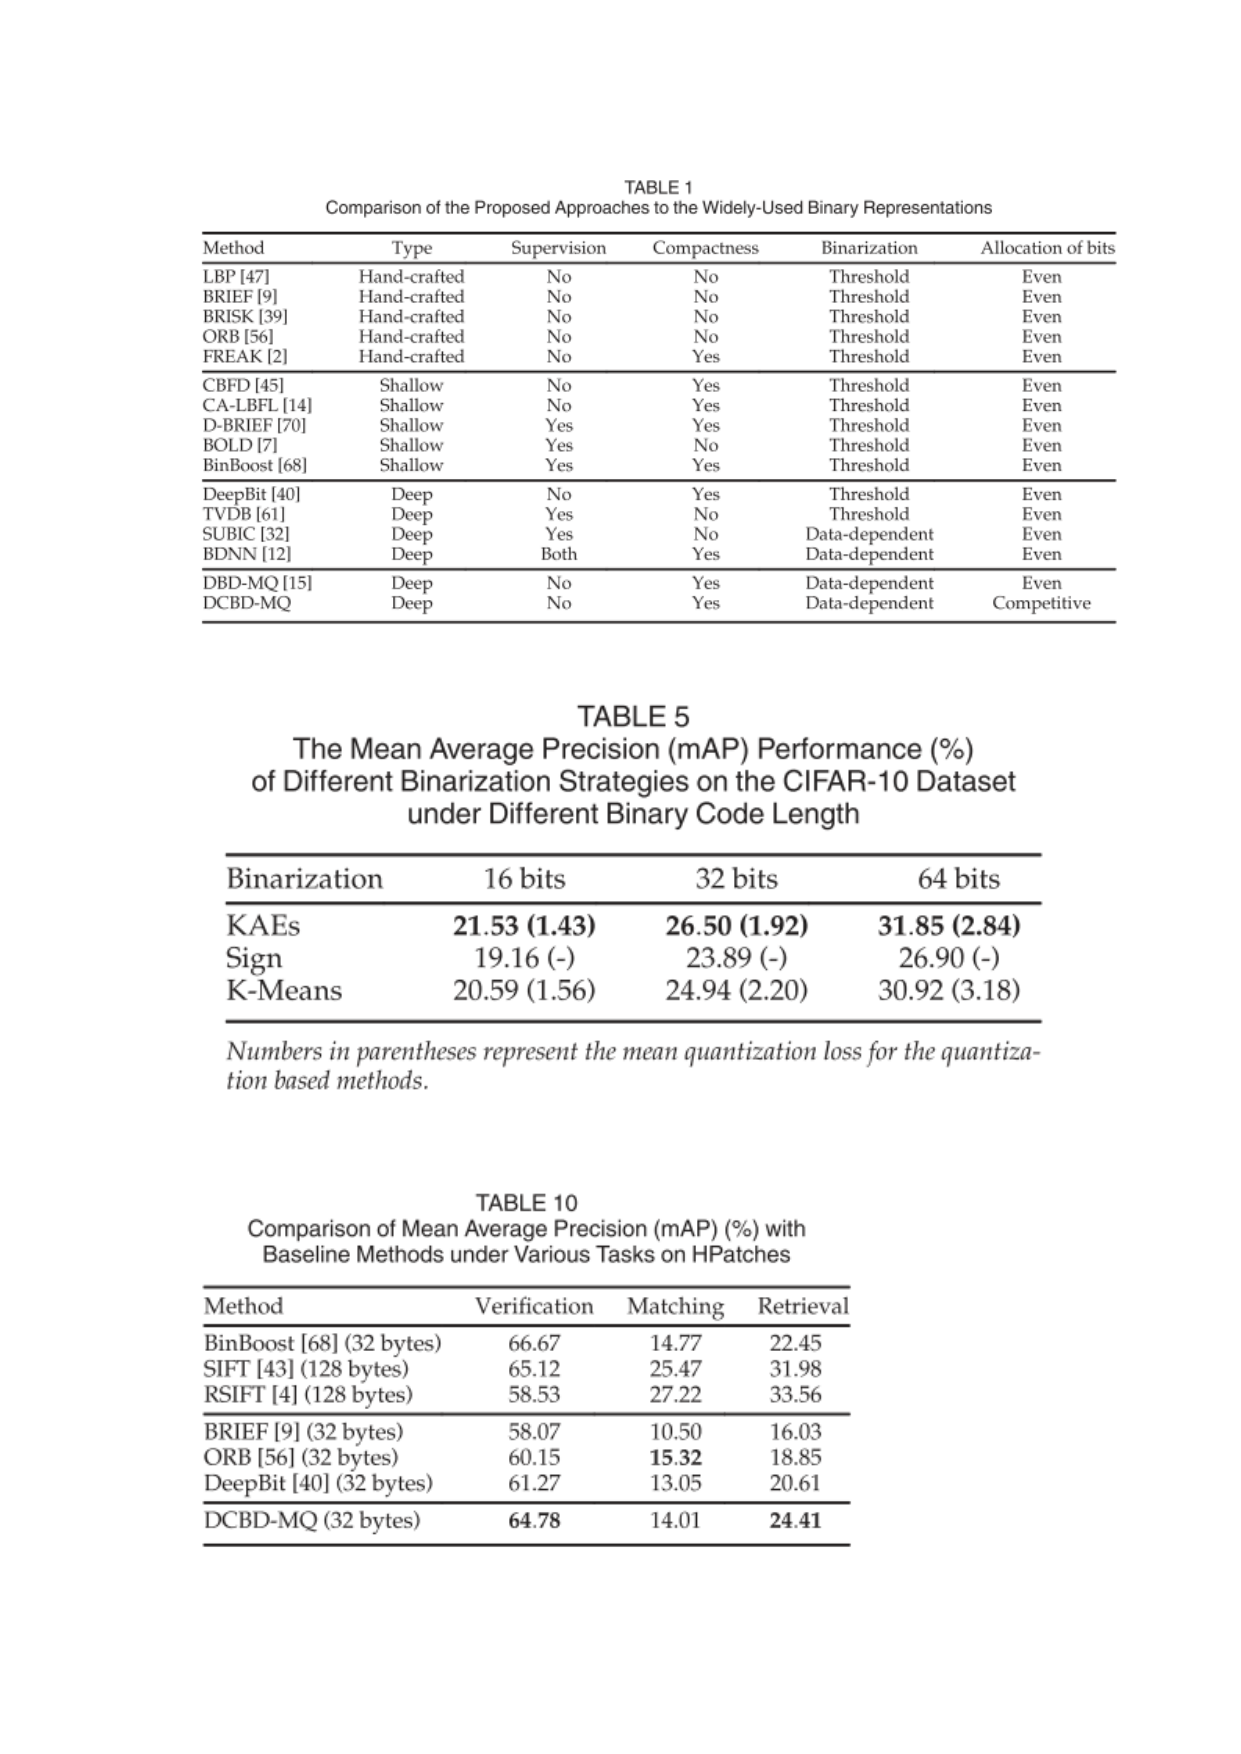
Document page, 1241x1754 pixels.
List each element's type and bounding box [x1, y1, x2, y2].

picture [187, 1169, 873, 1569]
picture [187, 162, 1132, 638]
picture [187, 682, 1071, 1113]
